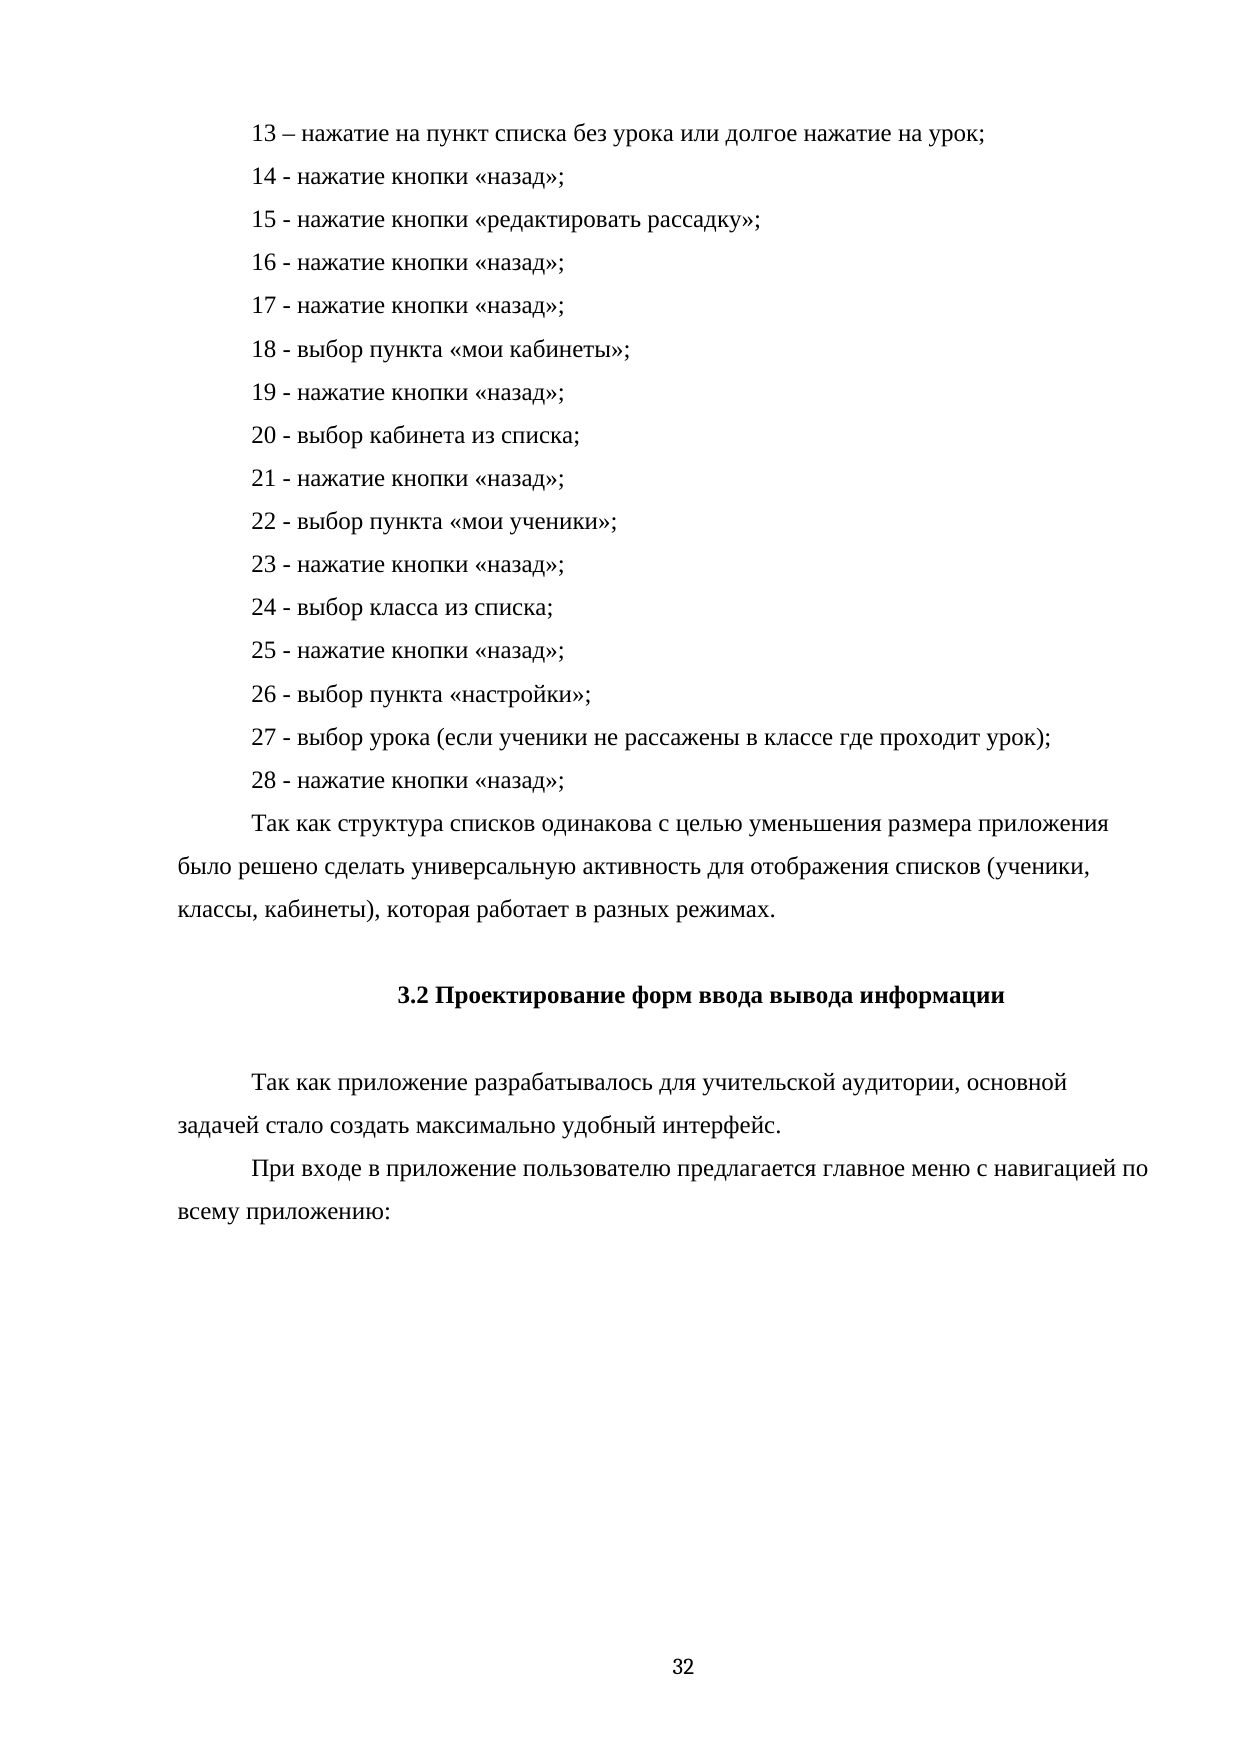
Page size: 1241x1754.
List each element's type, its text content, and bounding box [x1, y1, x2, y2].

text 18 - выбор пункта «мои кабинеты»; [177, 334, 1152, 362]
text 20 - выбор кабинета из списка; [177, 420, 1152, 449]
text 27 - выбор урока (если ученики не рассажены в классе где проходит урок); [177, 722, 1152, 751]
text 26 - выбор пункта «настройки»; [177, 679, 1152, 707]
text 25 - нажатие кнопки «назад»; [177, 636, 1152, 664]
text Так как приложение разрабатывалось для учительской аудитории, основной задачей стало создать максимально удобный интерфейс. [177, 1067, 1152, 1139]
text При входе в приложение пользователю предлагается главное меню с навигацией по всему приложению: [177, 1153, 1152, 1225]
text 28 - нажатие кнопки «назад»; [177, 765, 1152, 794]
text Так как структура списков одинакова с целью уменьшения размера приложения было решено сделать универсальную активность для отображения списков (ученики, классы, кабинеты), которая работает в разных режимах. [177, 808, 1152, 923]
text 21 - нажатие кнопки «назад»; [177, 463, 1152, 492]
text 23 - нажатие кнопки «назад»; [177, 549, 1152, 578]
text 16 - нажатие кнопки «назад»; [177, 247, 1152, 276]
text 17 - нажатие кнопки «назад»; [177, 291, 1152, 319]
text 22 - выбор пункта «мои ученики»; [177, 506, 1152, 535]
text 14 - нажатие кнопки «назад»; [177, 161, 1152, 190]
text 24 - выбор класса из списка; [177, 592, 1152, 621]
text 3.2 Проектирование форм ввода вывода информации [177, 981, 1152, 1009]
text 15 - нажатие кнопки «редактировать рассадку»; [177, 204, 1152, 233]
text 19 - нажатие кнопки «назад»; [177, 377, 1152, 406]
text 13 – нажатие на пункт списка без урока или долгое нажатие на урок; [177, 118, 1152, 147]
